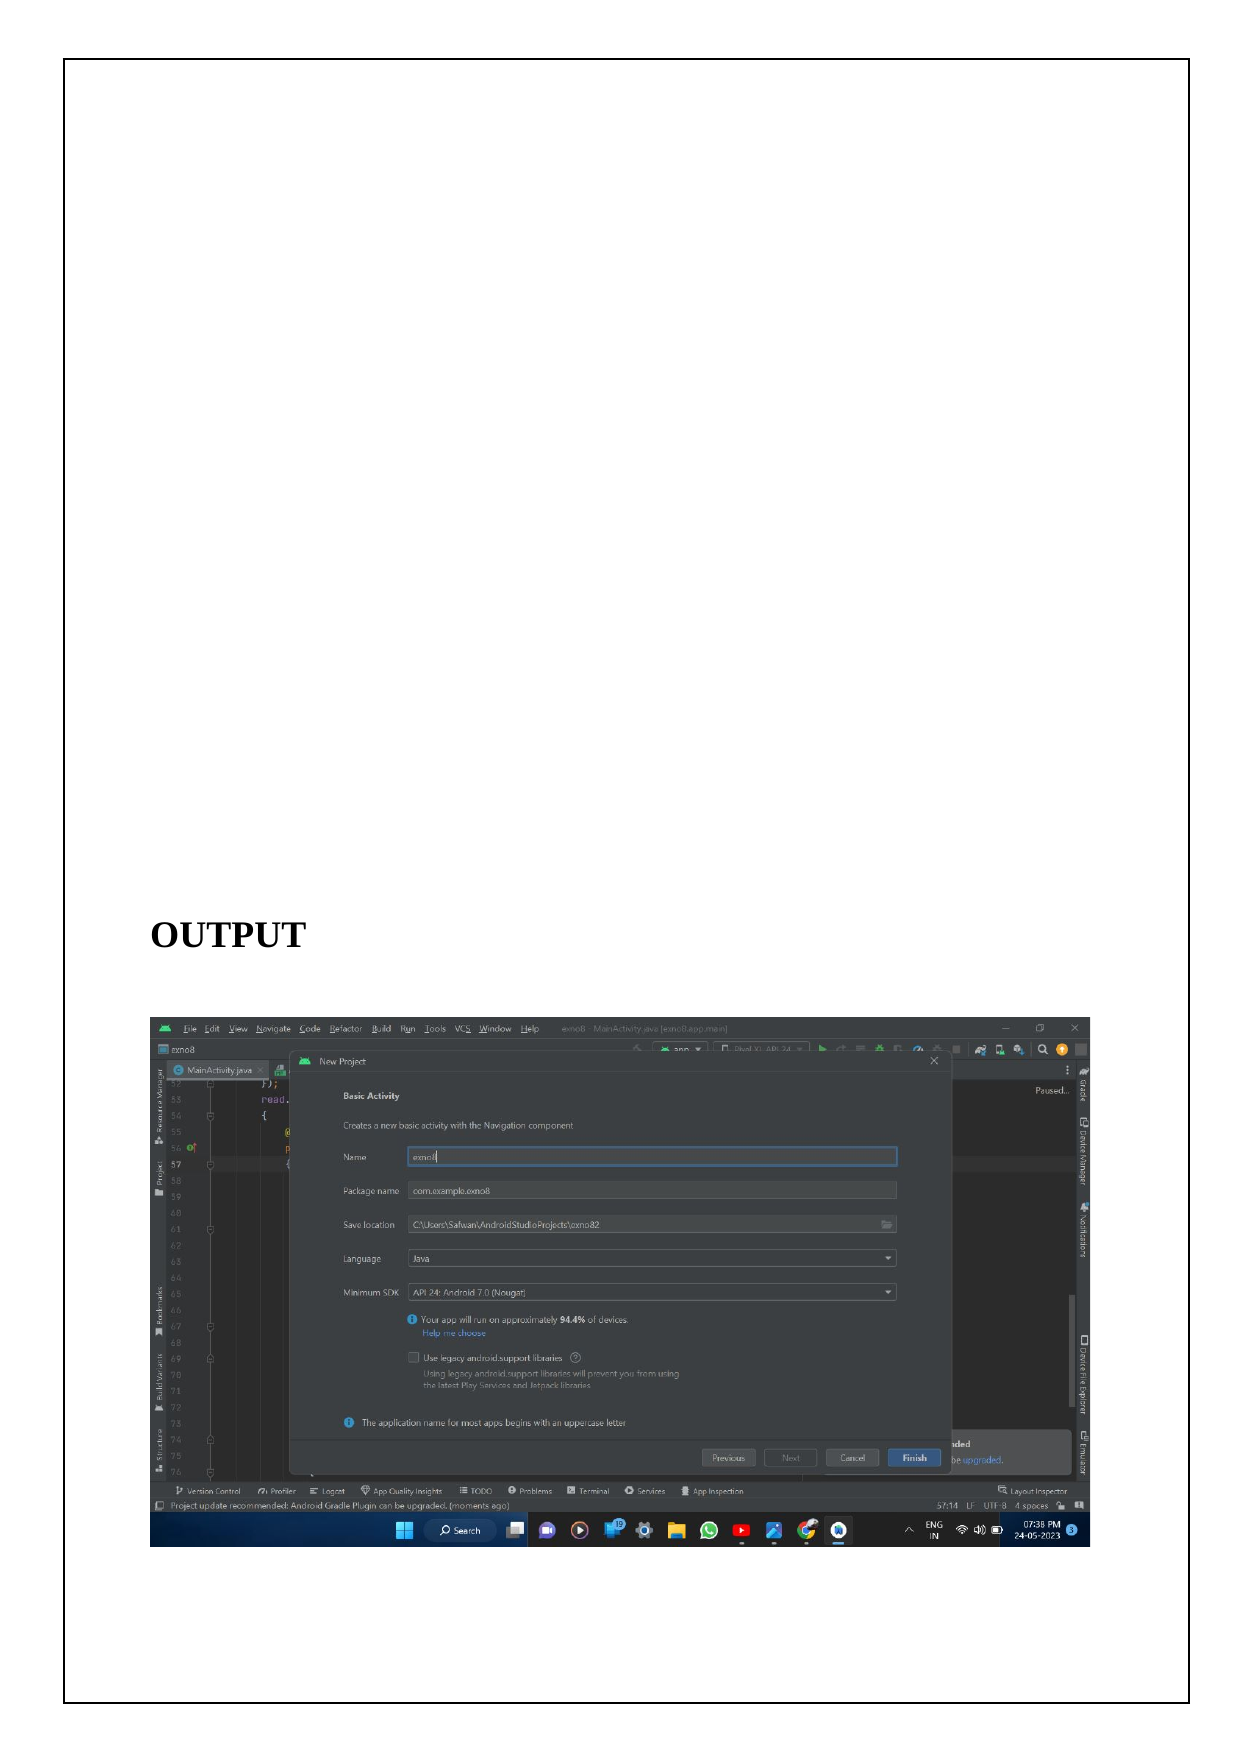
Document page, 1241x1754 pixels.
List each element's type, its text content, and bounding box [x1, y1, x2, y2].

text OUTPUT [150, 913, 1090, 956]
picture [150, 1017, 1091, 1547]
